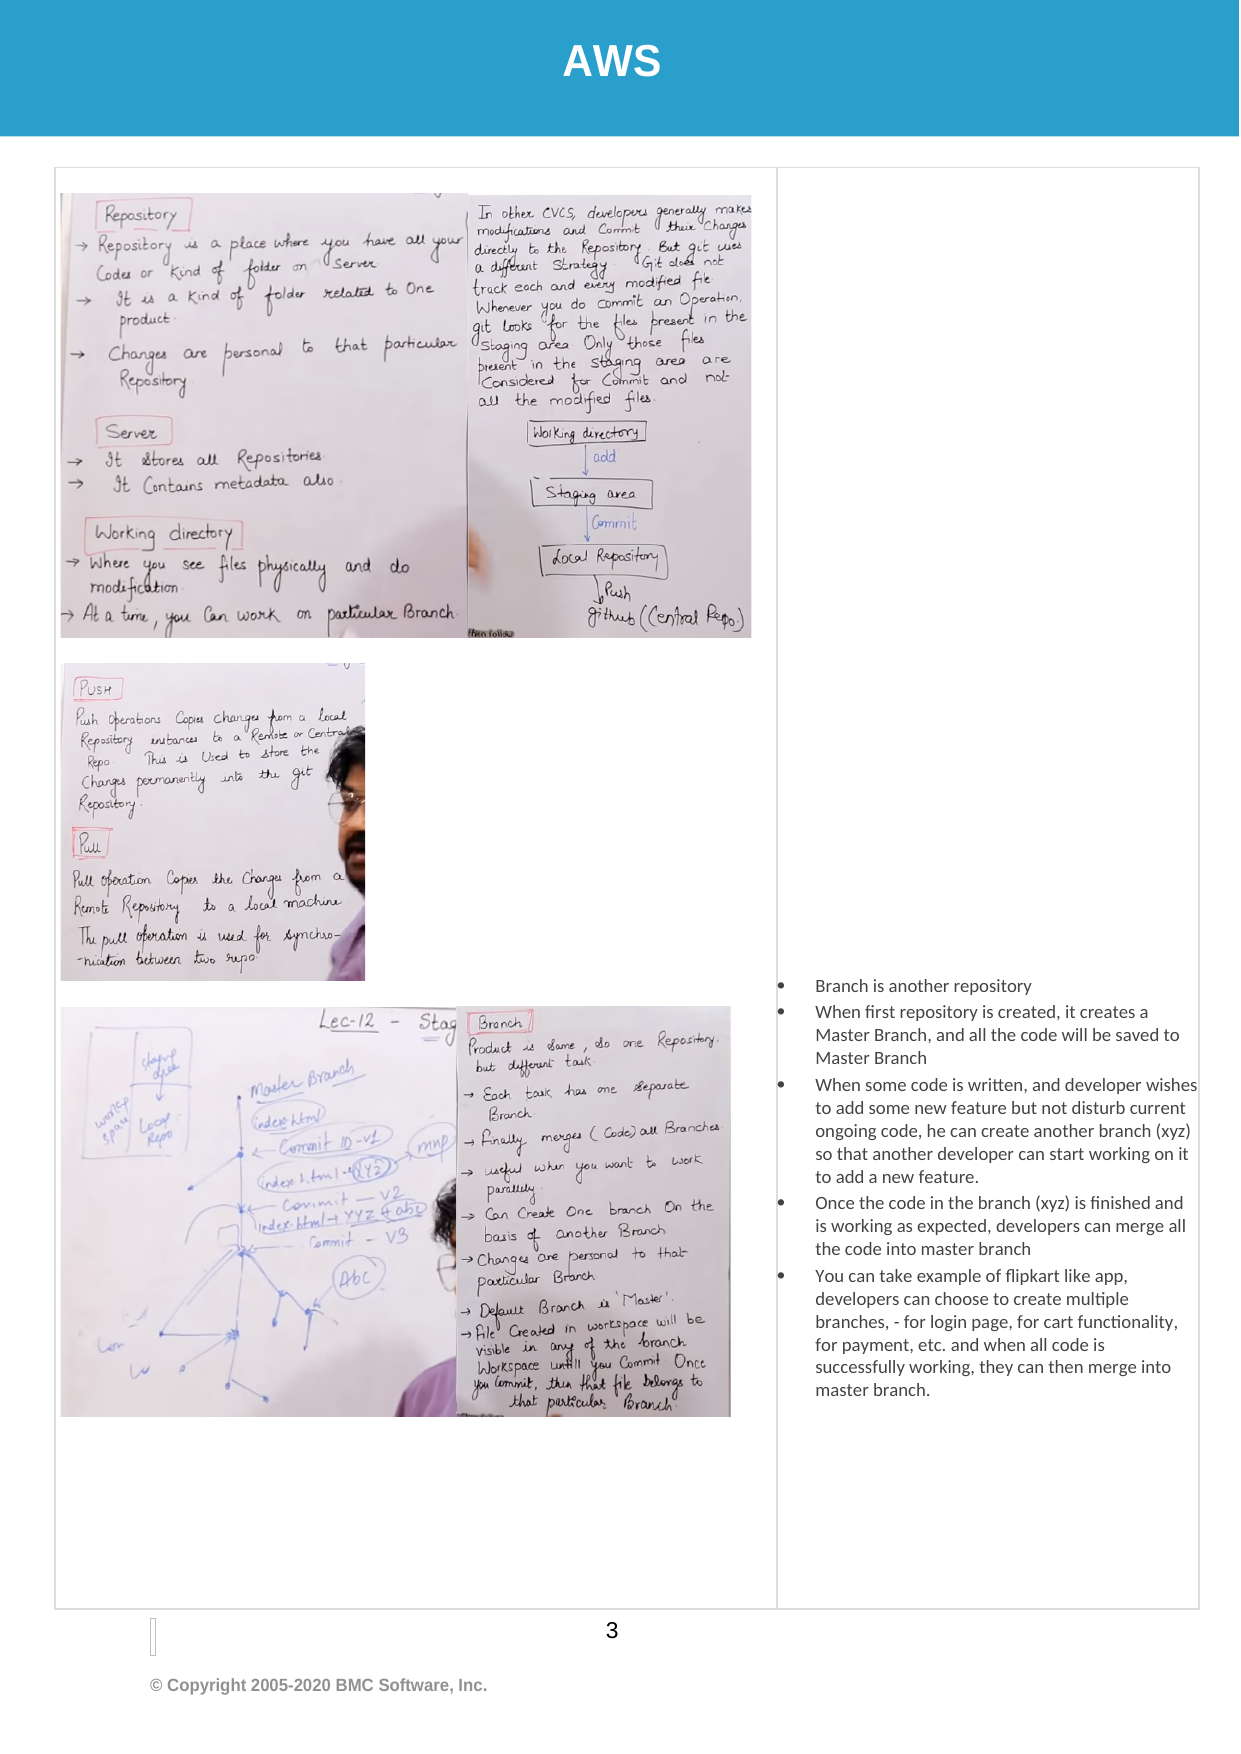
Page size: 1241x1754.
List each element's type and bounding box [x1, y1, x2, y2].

table_header [56, 168, 776, 1608]
picture [60, 663, 366, 981]
picture [60, 193, 752, 638]
picture [60, 1006, 731, 1417]
table_header [778, 168, 1198, 1608]
